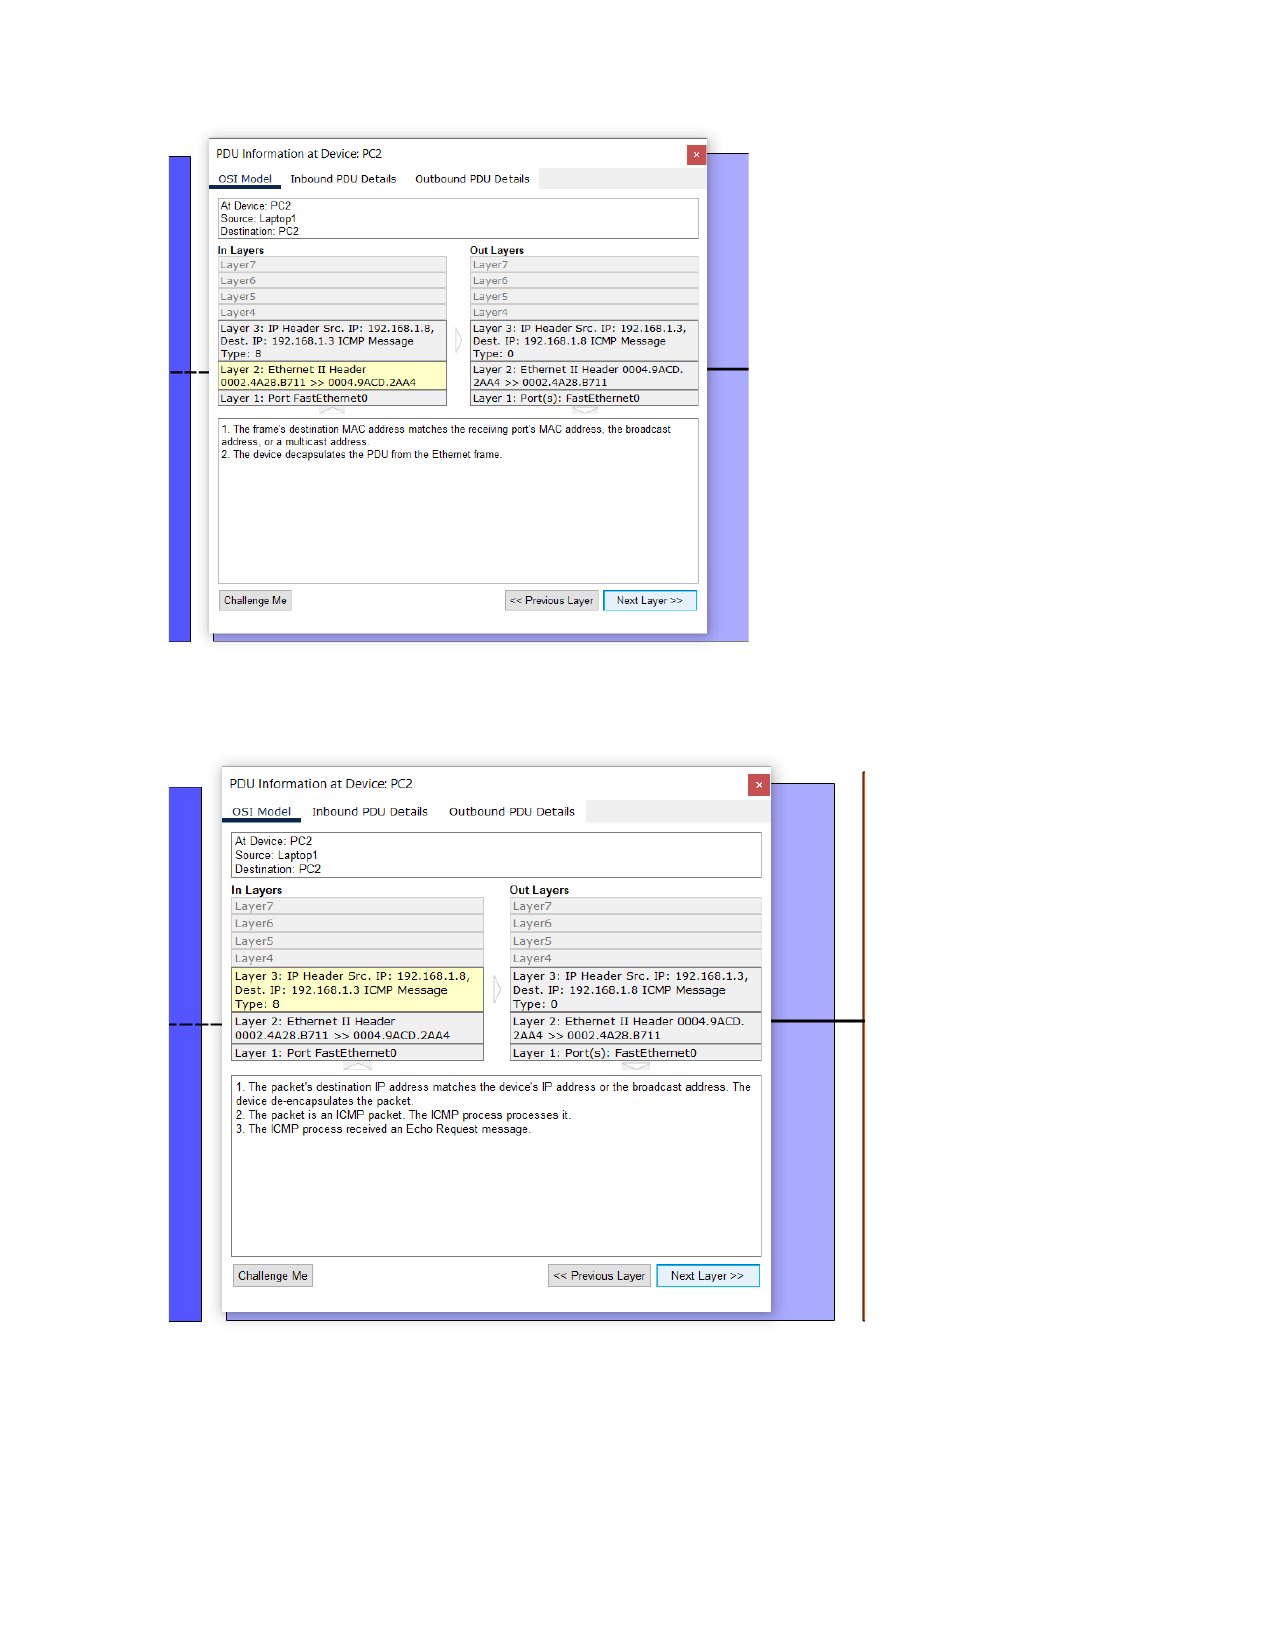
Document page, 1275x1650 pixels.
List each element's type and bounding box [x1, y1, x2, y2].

picture [168, 739, 865, 1344]
picture [168, 121, 749, 653]
